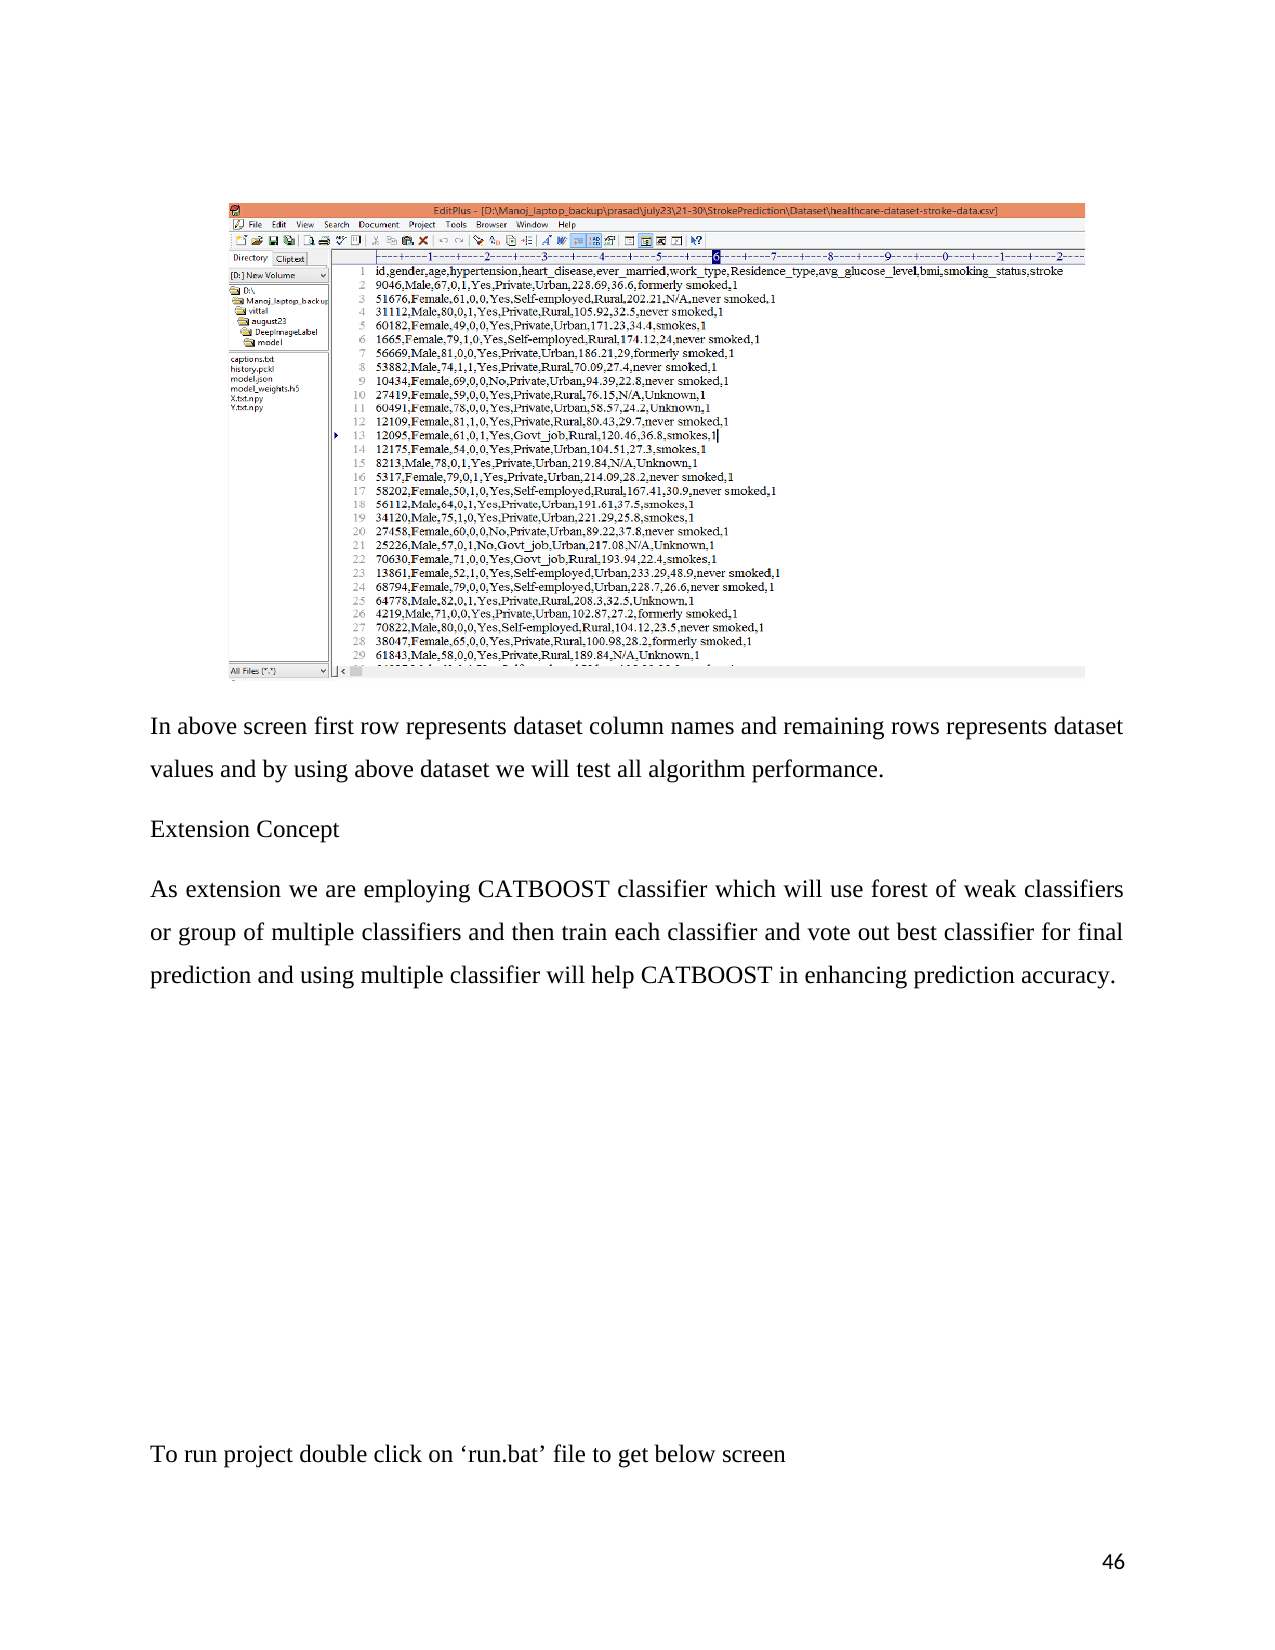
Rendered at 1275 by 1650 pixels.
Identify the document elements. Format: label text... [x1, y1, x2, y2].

text Extension Concept [150, 814, 1125, 843]
text In above screen first row represents dataset column names and remaining rows represents dataset values and by using above dataset we will test all algorithm performance. [150, 711, 1125, 783]
picture [228, 203, 1085, 681]
text To run project double click on ‘run.bat’ file to get below screen [150, 1439, 1125, 1467]
text As extension we are employing CATBOOST classifier which will use forest of weak classifiers or group of multiple classifiers and then train each classifier and vote out best classifier for final prediction and using multiple classifier will help CATBOOST in enhancing prediction accuracy. [150, 874, 1125, 989]
